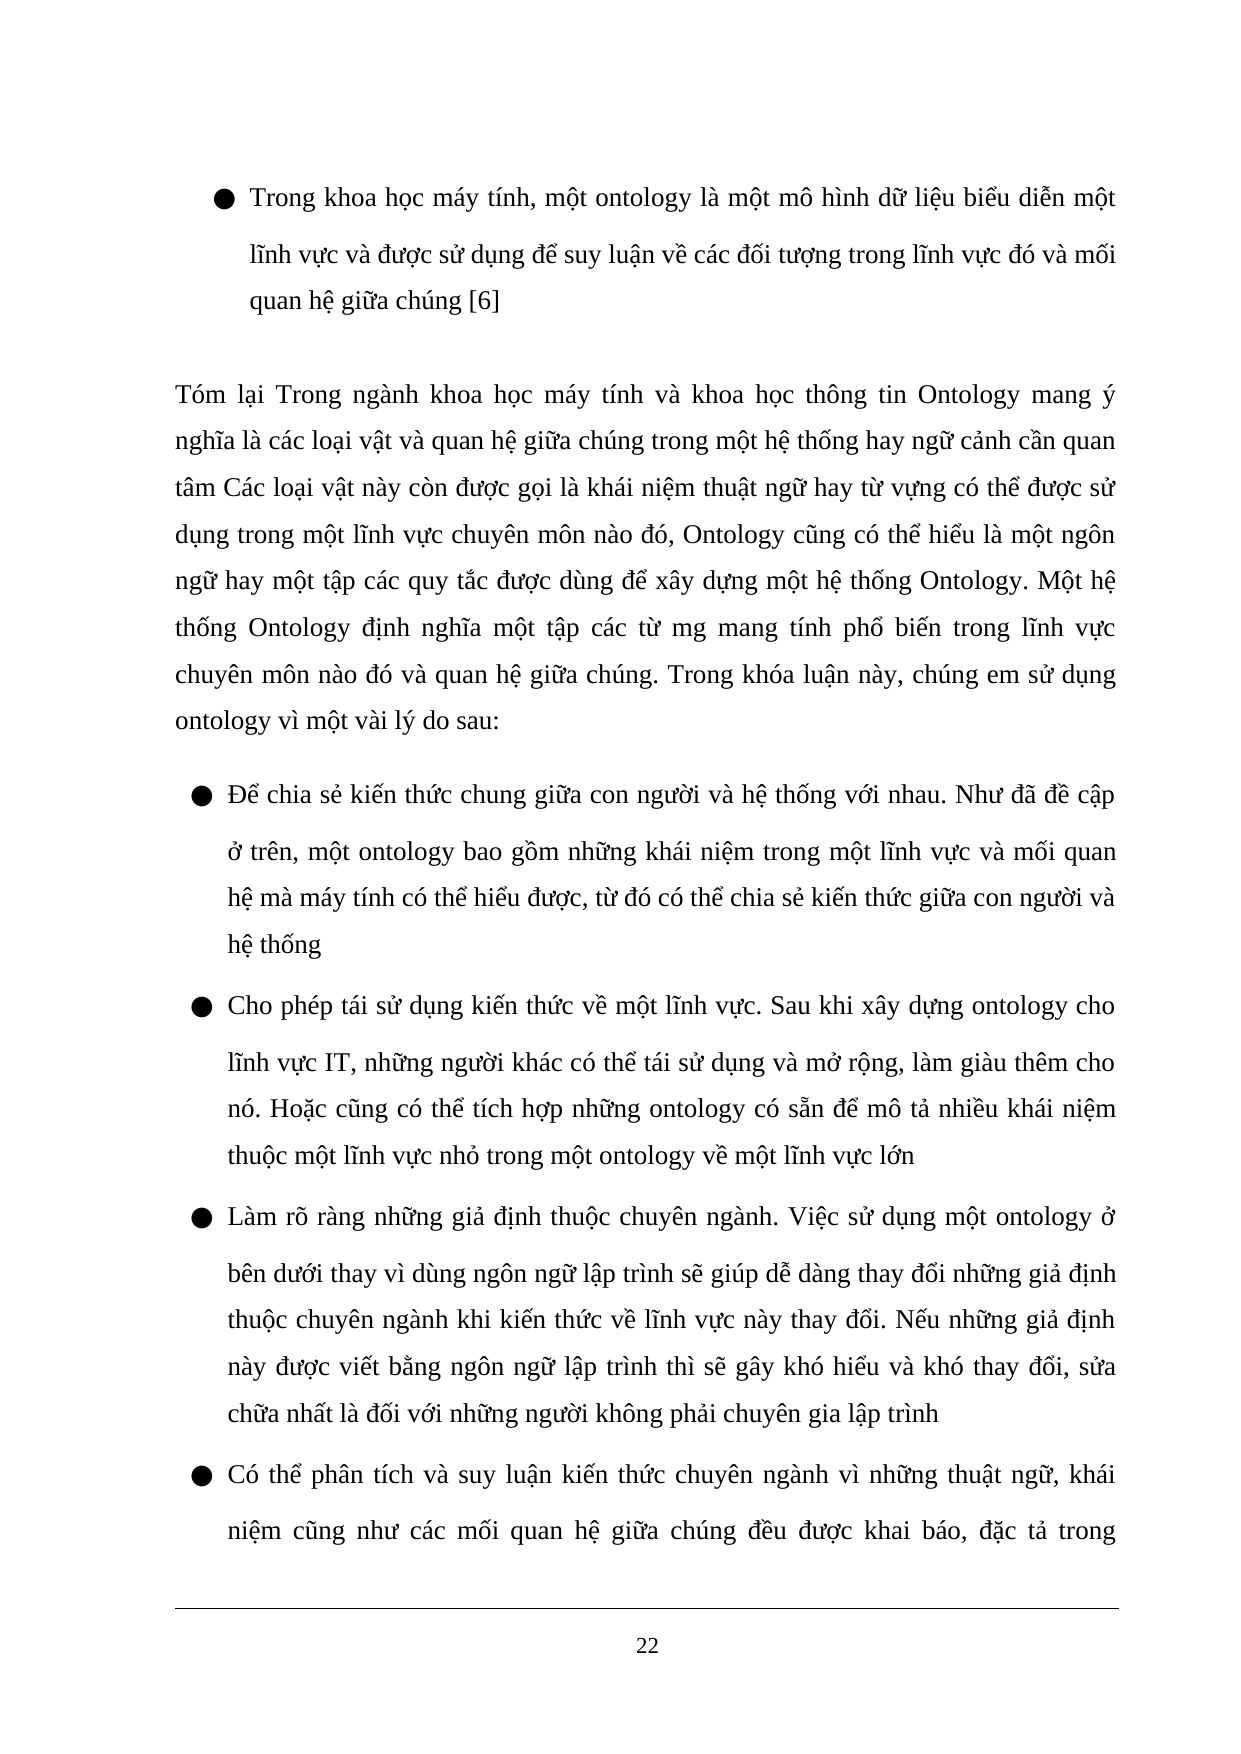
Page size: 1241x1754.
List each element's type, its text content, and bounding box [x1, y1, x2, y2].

list Làm rõ ràng những giả định thuộc chuyên ngành. Việc sử dụng một ontology ở bên dưới thay vì dùng ngôn ngữ lập trình sẽ giúp dễ dàng thay đổi những giả định thuộc chuyên ngành khi kiến thức về lĩnh vực này thay đổi. Nếu những giả định này được viết bằng ngôn ngữ lập trình thì sẽ gây khó hiểu và khó thay đổi, sửa chữa nhất là đối với những người không phải chuyên gia lập trình [190, 1186, 1117, 1428]
list Để chia sẻ kiến thức chung giữa con người và hệ thống với nhau. Như đã đề cập ở trên, một ontology bao gồm những khái niệm trong một lĩnh vực và mối quan hệ mà máy tính có thể hiểu được, từ đó có thể chia sẻ kiến thức giữa con người và hệ thống [190, 763, 1117, 959]
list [190, 1443, 1117, 1546]
list Cho phép tái sử dụng kiến thức về một lĩnh vực. Sau khi xây dựng ontology cho lĩnh vực IT, những người khác có thể tái sử dụng và mở rộng, làm giàu thêm cho nó. Hoặc cũng có thể tích hợp những ontology có sẵn để mô tả nhiều khái niệm thuộc một lĩnh vực nhỏ trong một ontology về một lĩnh vực lớn [190, 974, 1117, 1170]
list Trong khoa học máy tính, một ontology là một mô hình dữ liệu biểu diễn một lĩnh vực và được sử dụng để suy luận về các đối tượng trong lĩnh vực đó và mối quan hệ giữa chúng [6] [212, 167, 1117, 316]
text Tóm lại Trong ngành khoa học máy tính và khoa học thông tin Ontology mang ý nghĩa là các loại vật và quan hệ giữa chúng trong một hệ thống hay ngữ cảnh cần quan tâm Các loại vật này còn được gọi là khái niệm thuật ngữ hay từ vựng có thể được sử dụng trong một lĩnh vực chuyên môn nào đó, Ontology cũng có thể hiểu là một ngôn ngữ hay một tập các quy tắc được dùng để xây dựng một hệ thống Ontology. Một hệ thống Ontology định nghĩa một tập các từ mg mang tính phổ biến trong lĩnh vực chuyên môn nào đó và quan hệ giữa chúng. Trong khóa luận này, chúng em sử dụng ontology vì một vài lý do sau: [175, 378, 1117, 736]
